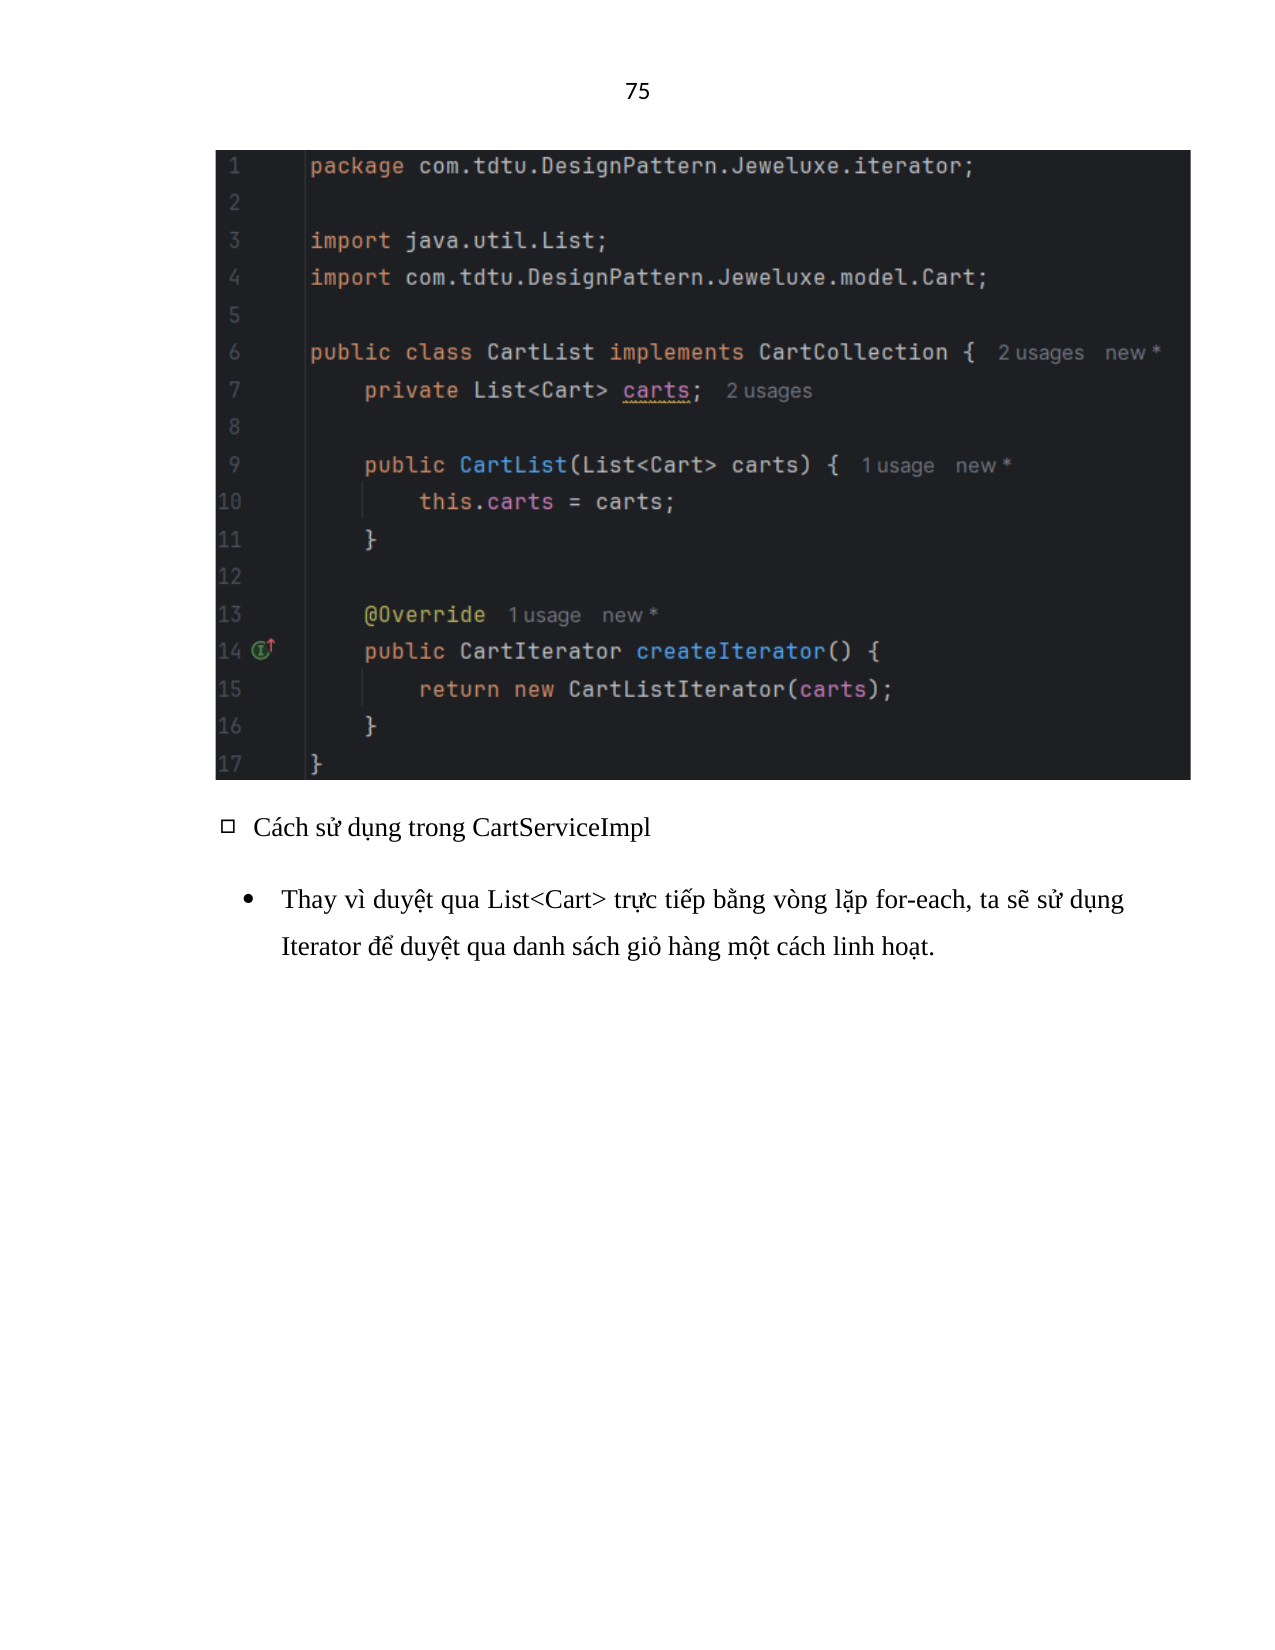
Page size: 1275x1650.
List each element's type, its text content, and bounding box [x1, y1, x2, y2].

list Cách sử dụng trong CartServiceImpl [216, 811, 1125, 842]
list Thay vì duyệt qua List<Cart> trực tiếp bằng vòng lặp for-each, ta sẽ sử dụng Iterator để duyệt qua danh sách giỏ hàng một cách linh hoạt. [244, 883, 1125, 961]
picture [215, 150, 1191, 780]
